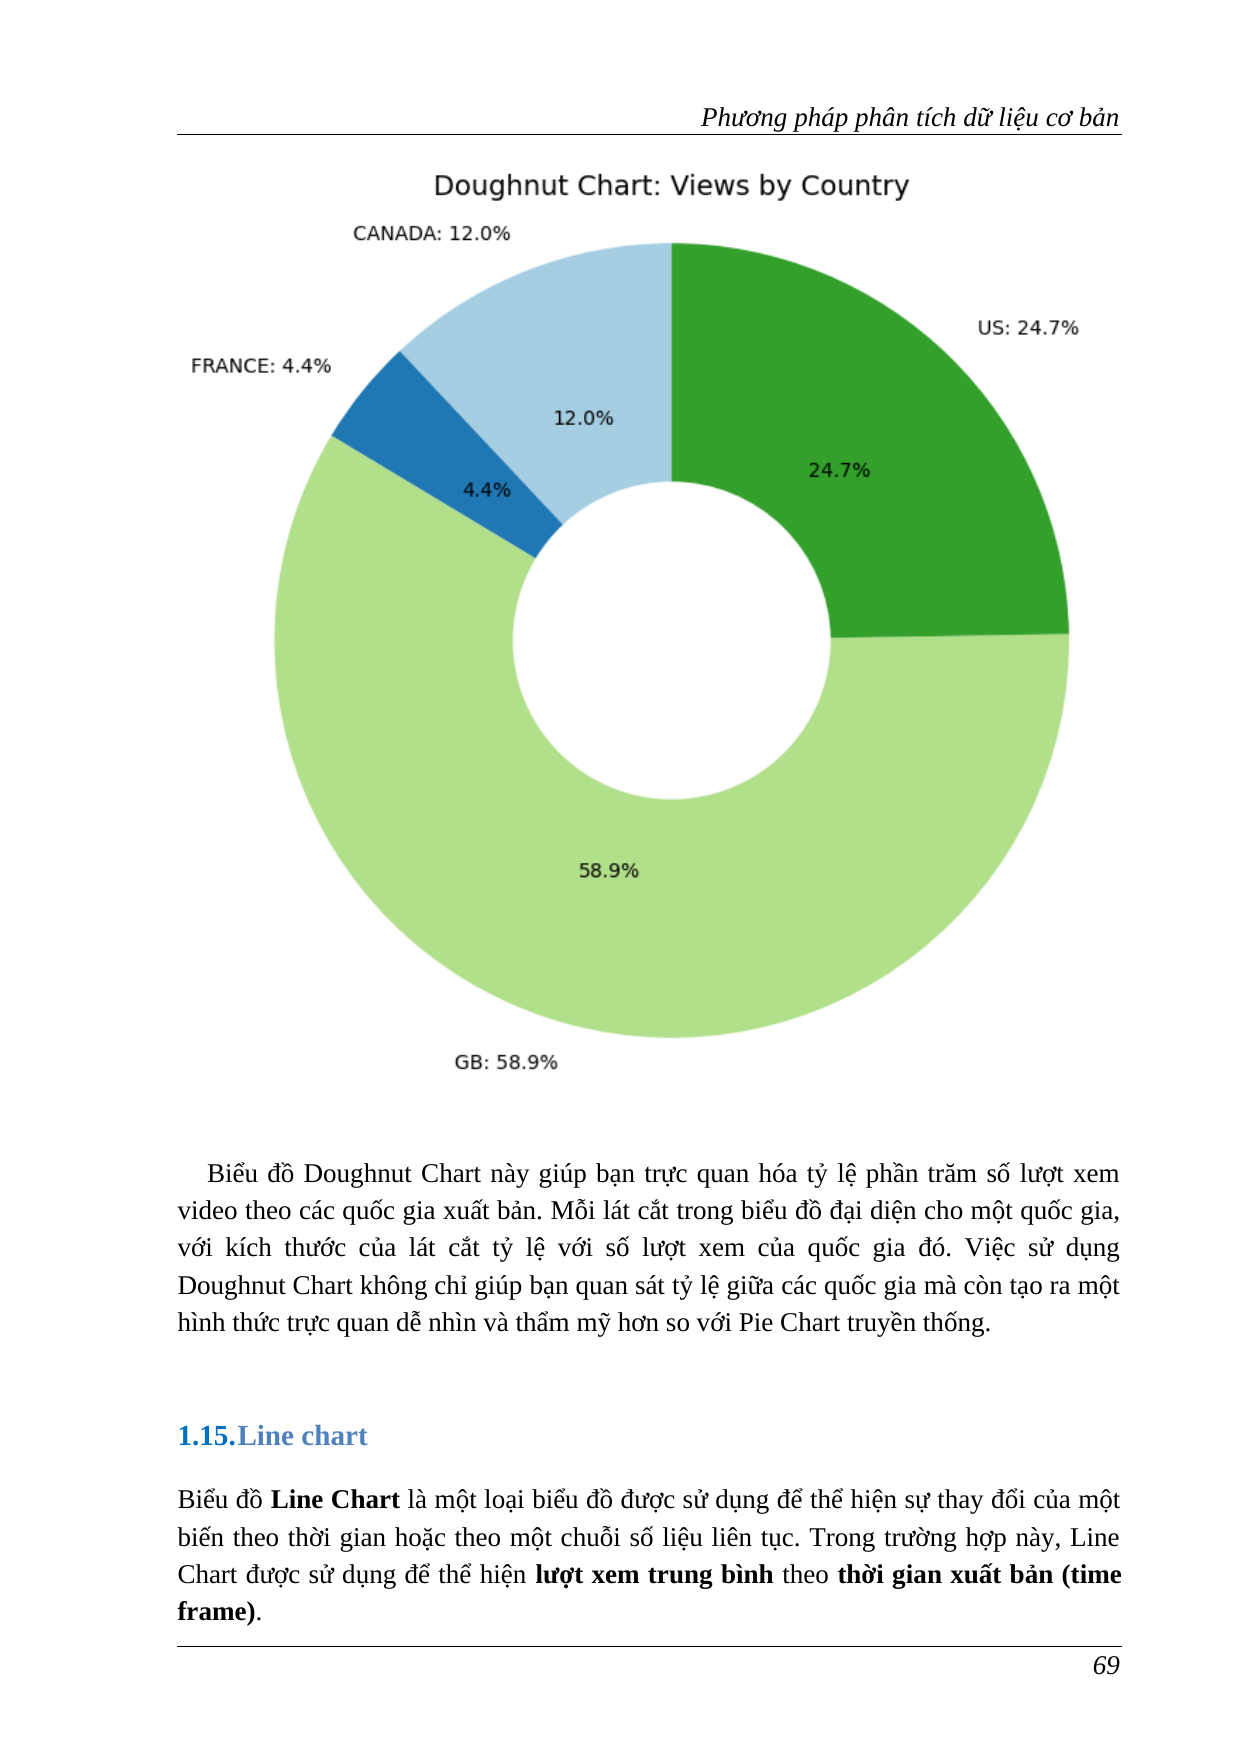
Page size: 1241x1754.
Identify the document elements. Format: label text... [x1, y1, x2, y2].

text Biểu đồ Doughnut Chart này giúp bạn trực quan hóa tỷ lệ phần trăm số lượt xem video theo các quốc gia xuất bản. Mỗi lát cắt trong biểu đồ đại diện cho một quốc gia, với kích thước của lát cắt tỷ lệ với số lượt xem của quốc gia đó. Việc sử dụng Doughnut Chart không chỉ giúp bạn quan sát tỷ lệ giữa các quốc gia mà còn tạo ra một hình thức trực quan dễ nhìn và thẩm mỹ hơn so với Pie Chart truyền thống. [177, 1157, 1122, 1337]
text Biểu đồ Line Chart là một loại biểu đồ được sử dụng để thể hiện sự thay đổi của một biến theo thời gian hoặc theo một chuỗi số liệu liên tục. Trong trường hợp này, Line Chart được sử dụng để thể hiện lượt xem trung bình theo thời gian xuất bản (time frame). [177, 1483, 1122, 1626]
picture [177, 160, 1123, 1089]
subtitle Line chart [177, 1418, 1122, 1452]
